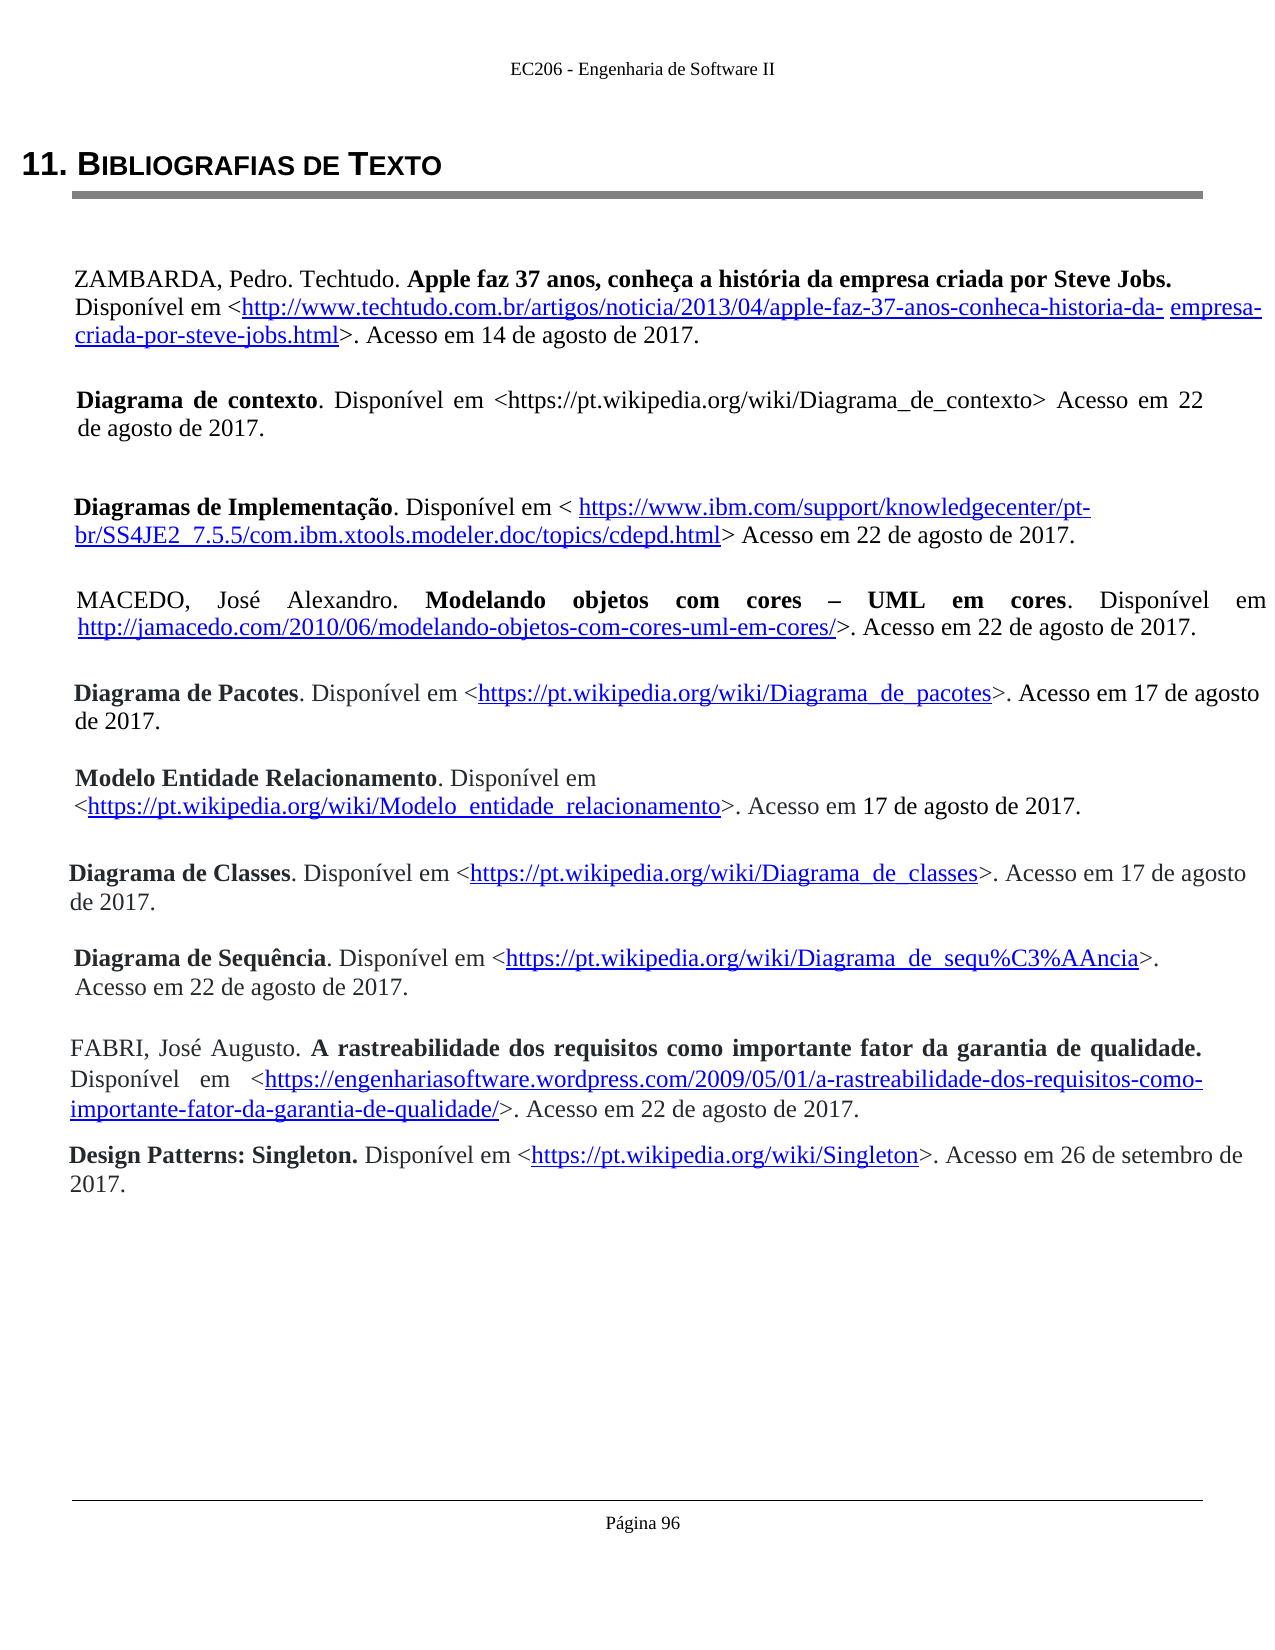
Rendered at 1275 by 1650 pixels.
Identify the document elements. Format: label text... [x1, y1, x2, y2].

text <https://pt.wikipedia.org/wiki/Modelo_entidade_relacionamento>. Acesso em 17 de agosto de 2017. [73, 792, 1268, 820]
text Diagrama de Sequência. Disponível em <https://pt.wikipedia.org/wiki/Diagrama_de_sequ%C3%AAncia>. Acesso em 22 de agosto de 2017. [73, 944, 1234, 1000]
text Diagrama de contexto. Disponível em <https://pt.wikipedia.org/wiki/Diagrama_de_contexto> Acesso em 22 de agosto de 2017. [76, 387, 1204, 441]
text Design Patterns: Singleton. Disponível em <https://pt.wikipedia.org/wiki/Singleton>. Acesso em 26 de setembro de 2017. [68, 1141, 1268, 1198]
text Diagrama de Pacotes. Disponível em <https://pt.wikipedia.org/wiki/Diagrama_de_pacotes>. Acesso em 17 de agosto de 2017. [73, 679, 1268, 735]
text FABRI, José Augusto. A rastreabilidade dos requisitos como importante fator da garantia de qualidade. Disponível em <https://engenhariasoftware.wordpress.com/2009/05/01/a-rastreabilidade-dos-requisitos-como- importante-fator-da-garantia-de-qualidade/>. Acesso em 22 de agosto de 2017. [70, 1033, 1203, 1123]
text Modelo Entidade Relacionamento. Disponível em [75, 763, 1266, 792]
text Diagrama de Classes. Disponível em <https://pt.wikipedia.org/wiki/Diagrama_de_classes>. Acesso em 17 de agosto de 2017. [68, 858, 1253, 915]
text Diagramas de Implementação. Disponível em < https://www.ibm.com/support/knowledgecenter/pt- br/SS4JE2_7.5.5/com.ibm.xtools.modeler.doc/topics/cdepd.html> Acesso em 22 de agosto de 2017. [73, 493, 1268, 549]
text MACEDO, José Alexandro. Modelando objetos com cores – UML em cores. Disponível em http://jamacedo.com/2010/06/modelando-objetos-com-cores-uml-em-cores/>. Acesso em 22 de agosto de 2017. [76, 586, 1266, 641]
text ZAMBARDA, Pedro. Techtudo. Apple faz 37 anos, conheça a história da empresa criada por Steve Jobs. Disponível em <http://www.techtudo.com.br/artigos/noticia/2013/04/apple-faz-37-anos-conheca-historia-da- empresa-criada-por-steve-jobs.html>. Acesso em 14 de agosto de 2017. [73, 264, 1268, 349]
text 11. BIBLIOGRAFIAS DE TEXTO [19, 144, 521, 182]
